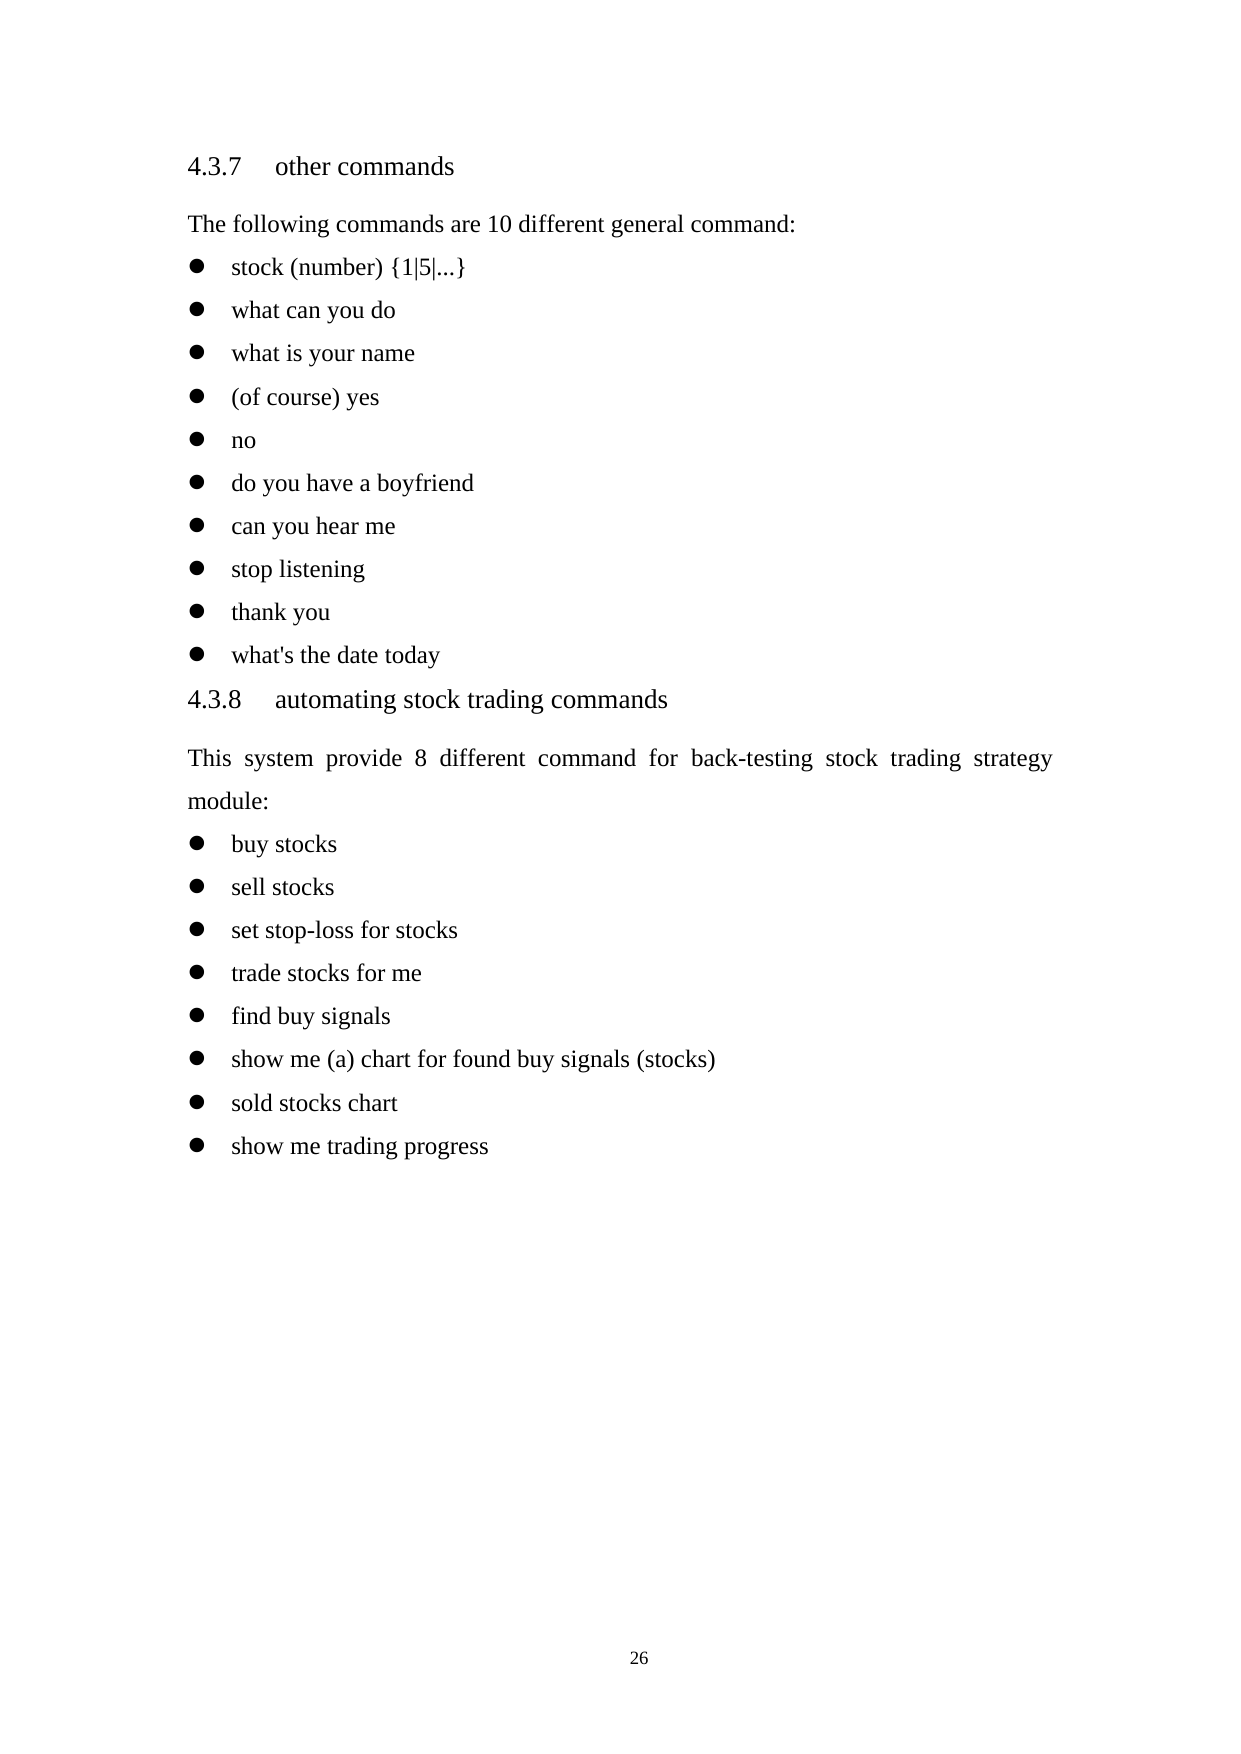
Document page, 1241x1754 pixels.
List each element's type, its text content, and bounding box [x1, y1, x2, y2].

list sell stocks [187, 872, 1053, 901]
text This system provide 8 different command for back-testing stock trading strategy module: [187, 743, 1053, 814]
list can you hear me [187, 511, 1053, 540]
text The following commands are 10 different general command: [187, 209, 1053, 238]
list stock (number) {1|5|...} [187, 252, 1053, 281]
list sold stocks chart [187, 1088, 1053, 1116]
list what's the date today [187, 640, 1053, 669]
list (of course) yes [187, 382, 1053, 410]
list no [187, 425, 1053, 453]
list buy stocks [187, 829, 1053, 858]
list what is your name [187, 338, 1053, 367]
list find buy signals [187, 1001, 1053, 1030]
list do you have a boyfriend [187, 468, 1053, 497]
list trade stocks for me [187, 958, 1053, 987]
subtitle other commands [187, 150, 1053, 181]
list thank you [187, 597, 1053, 626]
subtitle automating stock trading commands [187, 683, 1053, 715]
list show me (a) chart for found buy signals (stocks) [187, 1044, 1053, 1073]
list set stop-loss for stocks [187, 915, 1053, 944]
list show me trading progress [187, 1131, 1053, 1159]
list what can you do [187, 295, 1053, 324]
list stop listening [187, 554, 1053, 583]
